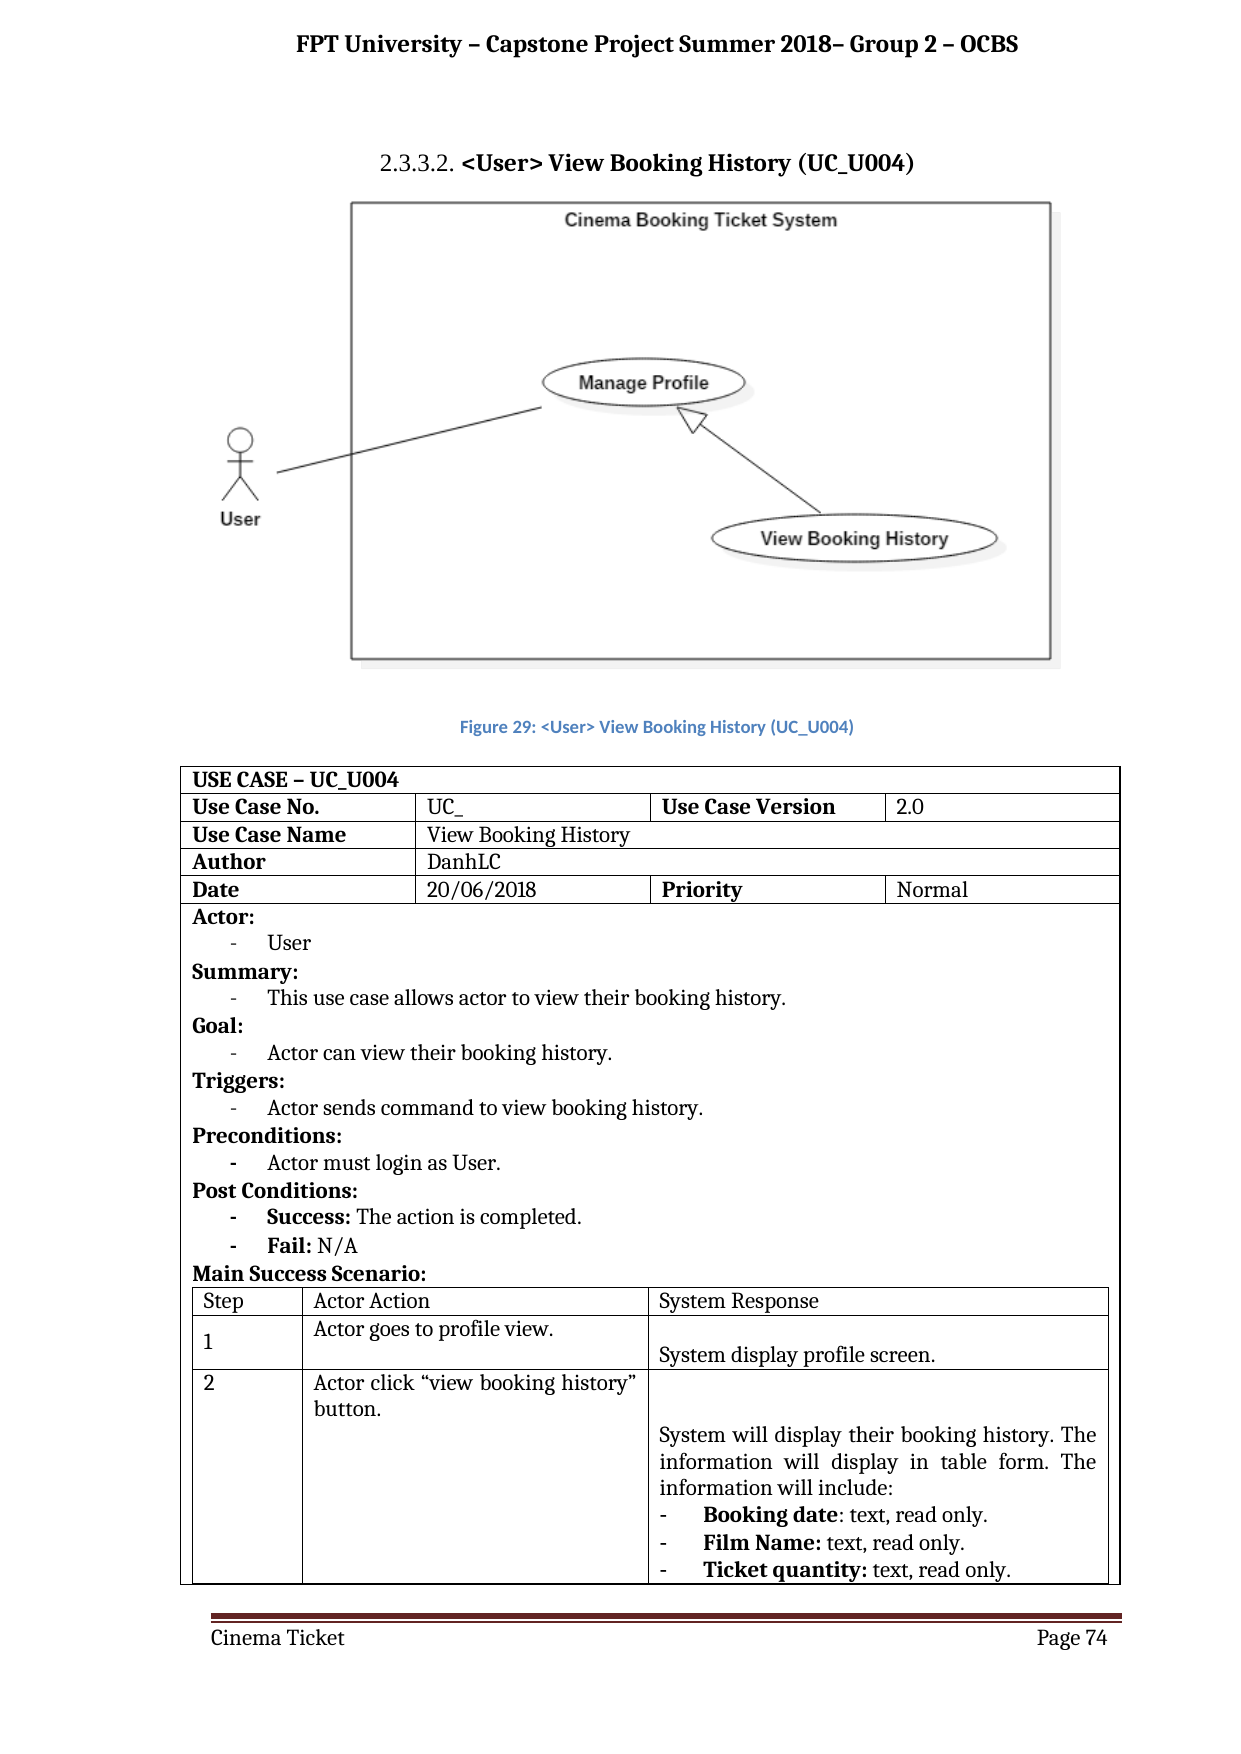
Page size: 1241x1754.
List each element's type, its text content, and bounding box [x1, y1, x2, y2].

table_cell Date [181, 876, 415, 903]
table_header USE CASE – UC_U004 [181, 767, 1119, 793]
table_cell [181, 904, 1119, 1584]
picture [192, 189, 1107, 715]
table_cell 2.0 [886, 794, 1119, 821]
table_cell 20/06/2018 [416, 876, 650, 903]
table_cell View Booking History [416, 822, 1119, 848]
table_cell UC_ [416, 794, 650, 821]
table_cell Normal [886, 876, 1119, 903]
text Figure 29: <User> View Booking History (UC_U004) [192, 715, 1122, 738]
table_cell Author [181, 849, 415, 875]
table_cell DanhLC [416, 849, 1119, 875]
text <User> View Booking History (UC_U004) [379, 148, 1122, 177]
table_cell Use Case Version [651, 794, 885, 821]
table_cell Use Case No. [181, 794, 415, 821]
table_cell Use Case Name [181, 822, 415, 848]
table_cell Priority [651, 876, 885, 903]
